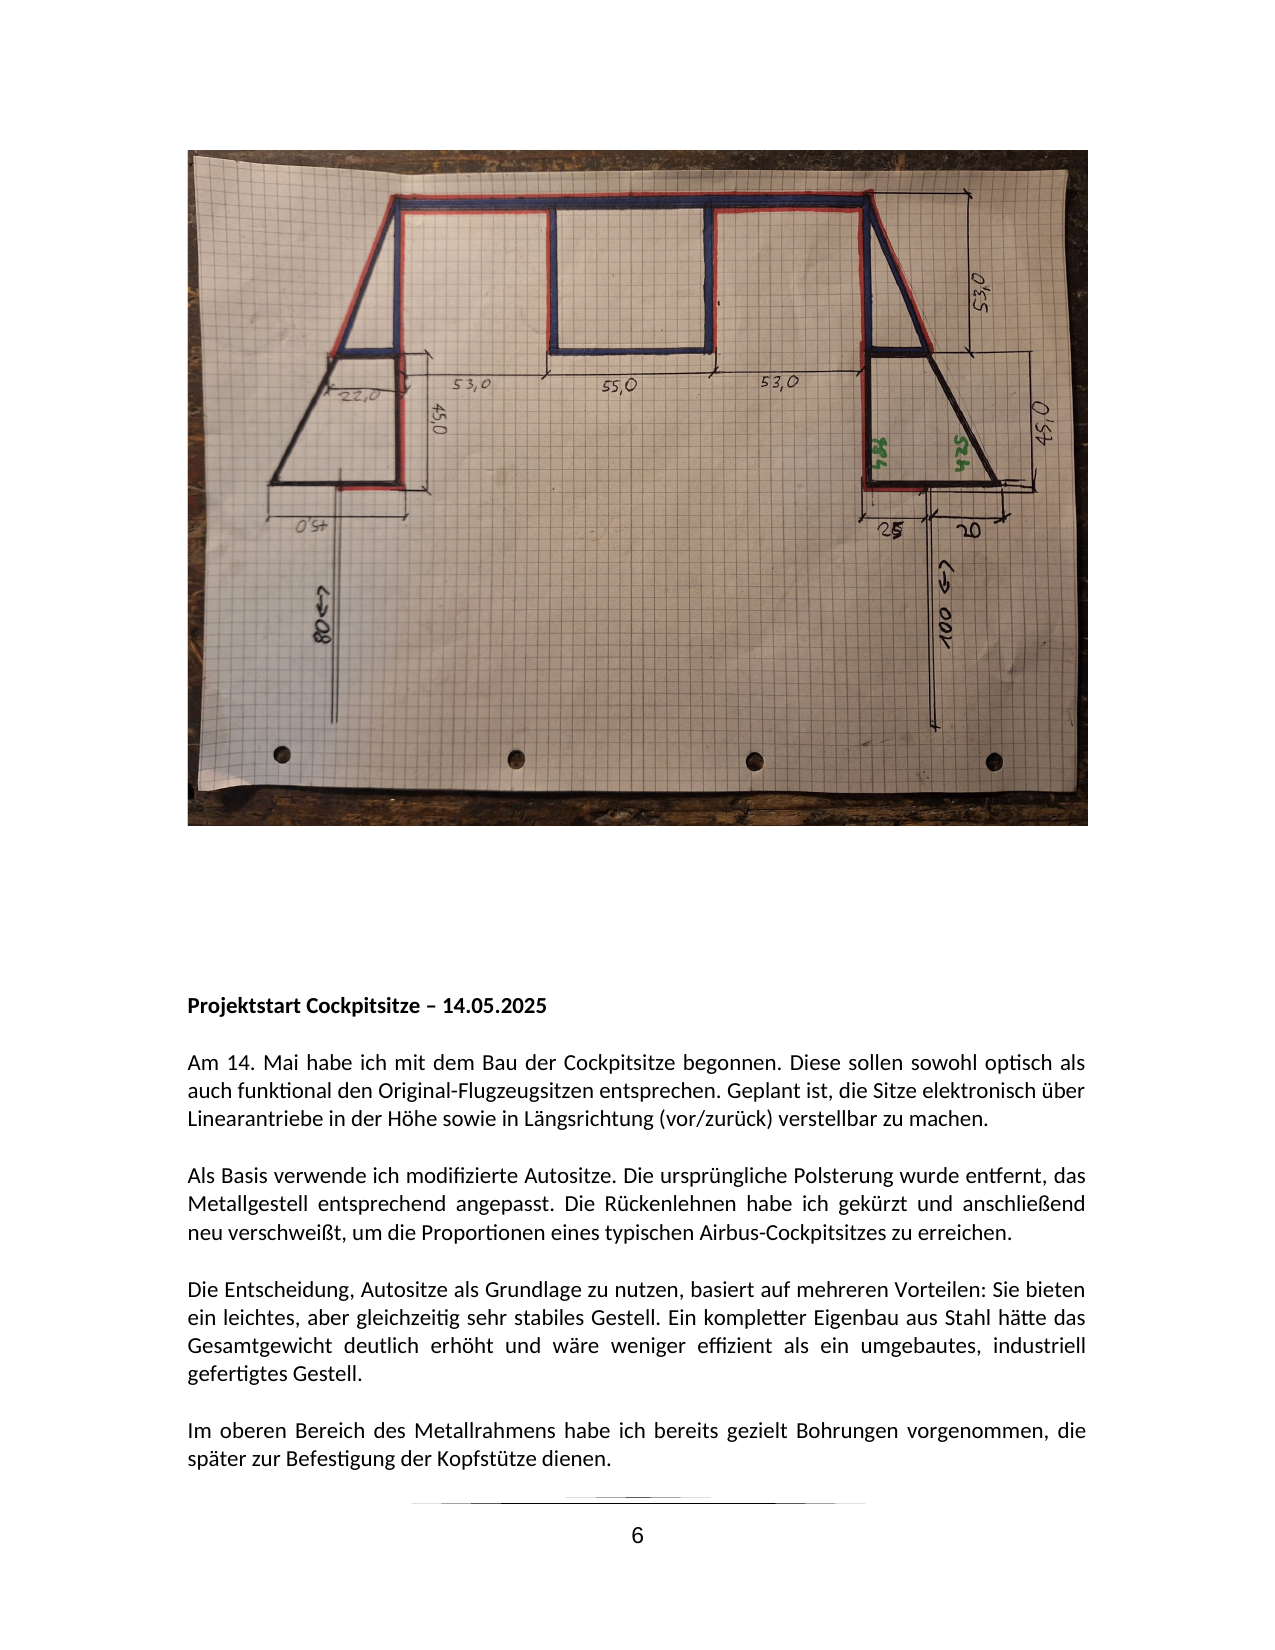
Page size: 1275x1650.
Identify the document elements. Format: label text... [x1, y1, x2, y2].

text Die Entscheidung, Autositze als Grundlage zu nutzen, basiert auf mehreren Vorteilen: Sie bieten ein leichtes, aber gleichzeitig sehr stabiles Gestell. Ein kompletter Eigenbau aus Stahl hätte das Gesamtgewicht deutlich erhöht und wäre weniger effizient als ein umgebautes, industriell gefertigtes Gestell. [187, 1275, 1087, 1387]
text Im oberen Bereich des Metallrahmens habe ich bereits gezielt Bohrungen vorgenommen, die später zur Befestigung der Kopfstütze dienen. [187, 1416, 1087, 1472]
text Als Basis verwende ich modifizierte Autositze. Die ursprüngliche Polsterung wurde entfernt, das Metallgestell entsprechend angepasst. Die Rückenlehnen habe ich gekürzt und anschließend neu verschweißt, um die Proportionen eines typischen Airbus-Cockpitsitzes zu erreichen. [187, 1162, 1087, 1246]
text Am 14. Mai habe ich mit dem Bau der Cockpitsitze begonnen. Diese sollen sowohl optisch als auch funktional den Original-Flugzeugsitzen entsprechen. Geplant ist, die Sitze elektronisch über Linearantriebe in der Höhe sowie in Längsrichtung (vor/zurück) verstellbar zu machen. [187, 1048, 1087, 1132]
picture [189, 150, 1088, 826]
text Projektstart Cockpitsitze – 14.05.2025 [187, 991, 1087, 1019]
